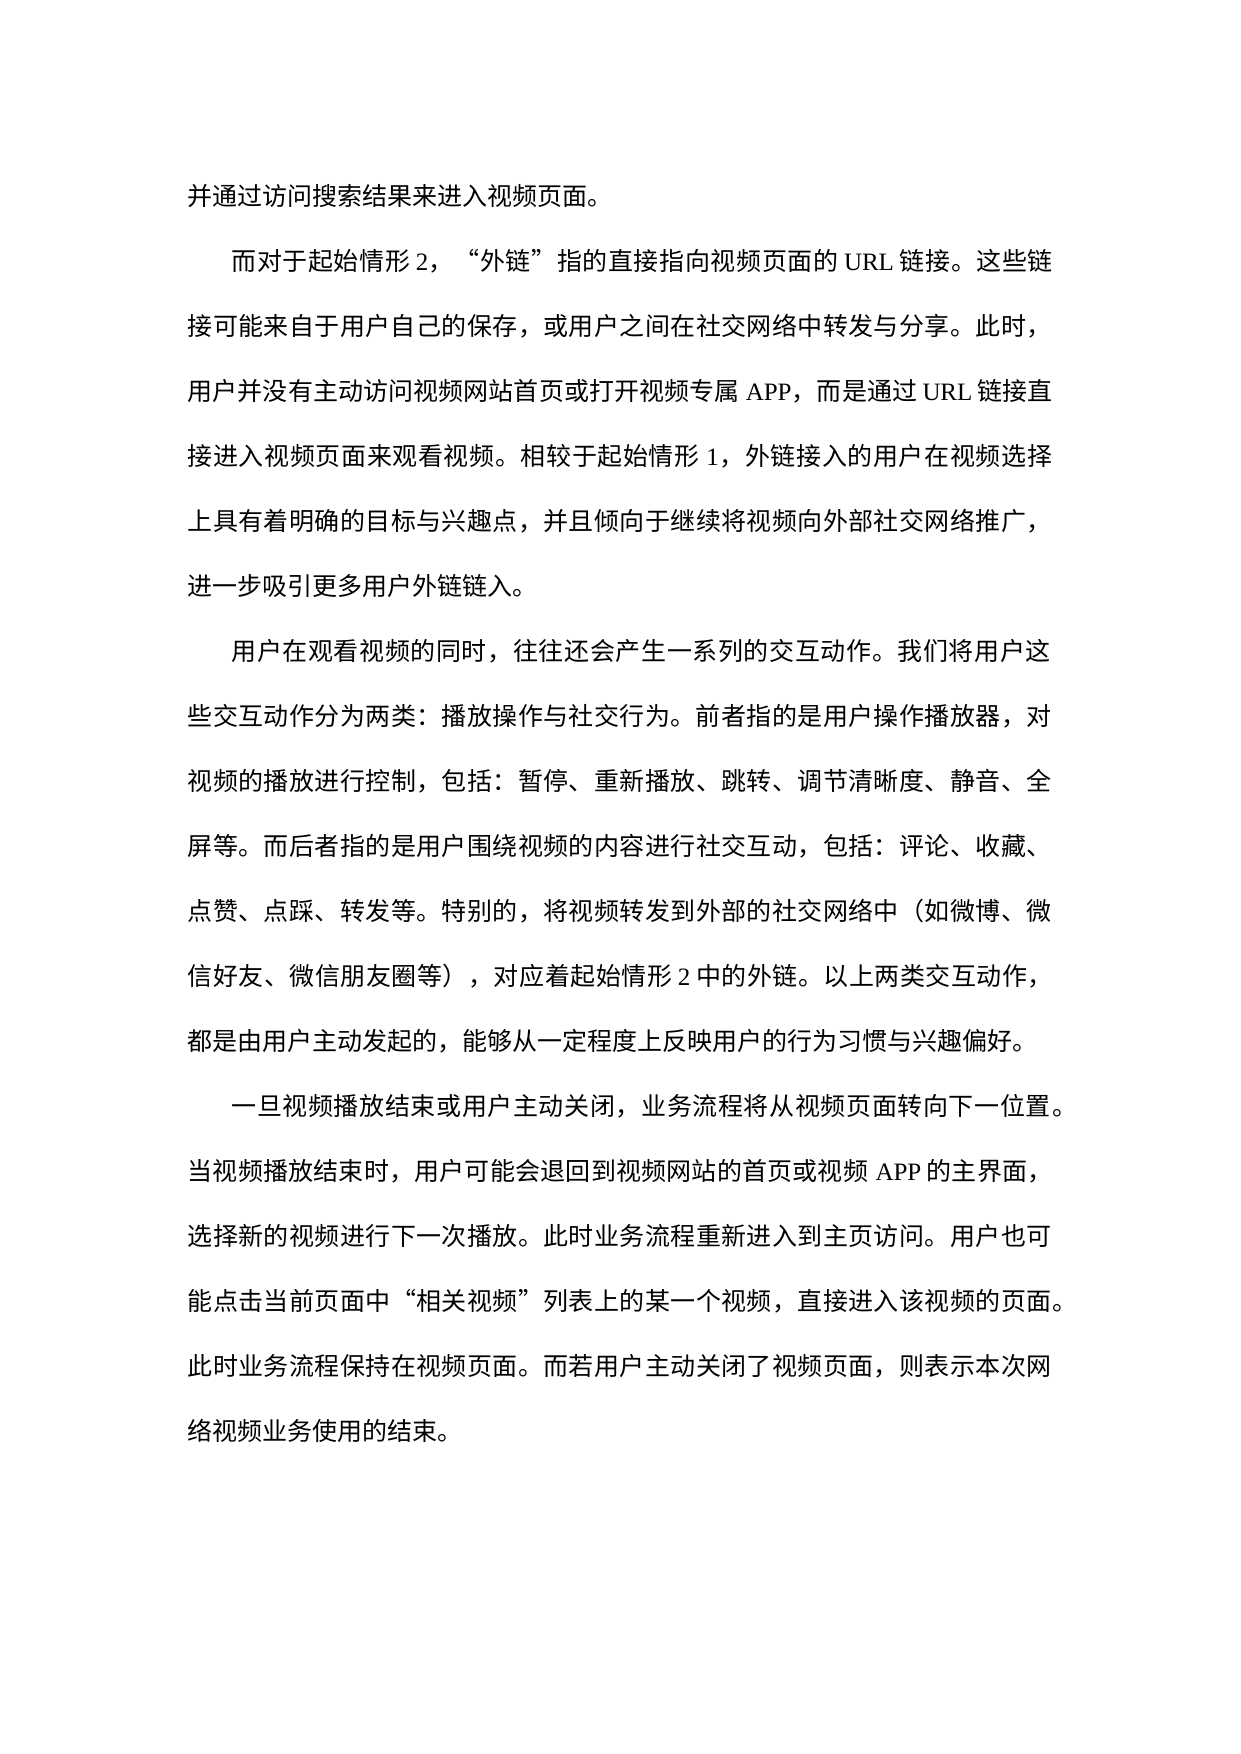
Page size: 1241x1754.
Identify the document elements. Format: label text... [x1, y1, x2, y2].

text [187, 162, 1053, 227]
text 一旦视频播放结束或用户主动关闭，业务流程将从视频页面转向下一位置。当视频播放结束时，用户可能会退回到视频网站的首页或视频APP的主界面，选择新的视频进行下一次播放。此时业务流程重新进入到主页访问。用户也可能点击当前页面中“相关视频”列表上的某一个视频，直接进入该视频的页面。此时业务流程保持在视频页面。而若用户主动关闭了视频页面，则表示本次网络视频业务使用的结束。 [187, 1072, 1053, 1462]
text 用户在观看视频的同时，往往还会产生一系列的交互动作。我们将用户这些交互动作分为两类：播放操作与社交行为。前者指的是用户操作播放器，对视频的播放进行控制，包括：暂停、重新播放、跳转、调节清晰度、静音、全屏等。而后者指的是用户围绕视频的内容进行社交互动，包括：评论、收藏、点赞、点踩、转发等。特别的，将视频转发到外部的社交网络中（如微博、微信好友、微信朋友圈等），对应着起始情形2中的外链。以上两类交互动作，都是由用户主动发起的，能够从一定程度上反映用户的行为习惯与兴趣偏好。 [187, 617, 1053, 1072]
text 而对于起始情形2，“外链”指的直接指向视频页面的URL链接。这些链接可能来自于用户自己的保存，或用户之间在社交网络中转发与分享。此时，用户并没有主动访问视频网站首页或打开视频专属APP，而是通过URL链接直接进入视频页面来观看视频。相较于起始情形1，外链接入的用户在视频选择上具有着明确的目标与兴趣点，并且倾向于继续将视频向外部社交网络推广，进一步吸引更多用户外链链入。 [187, 227, 1053, 617]
